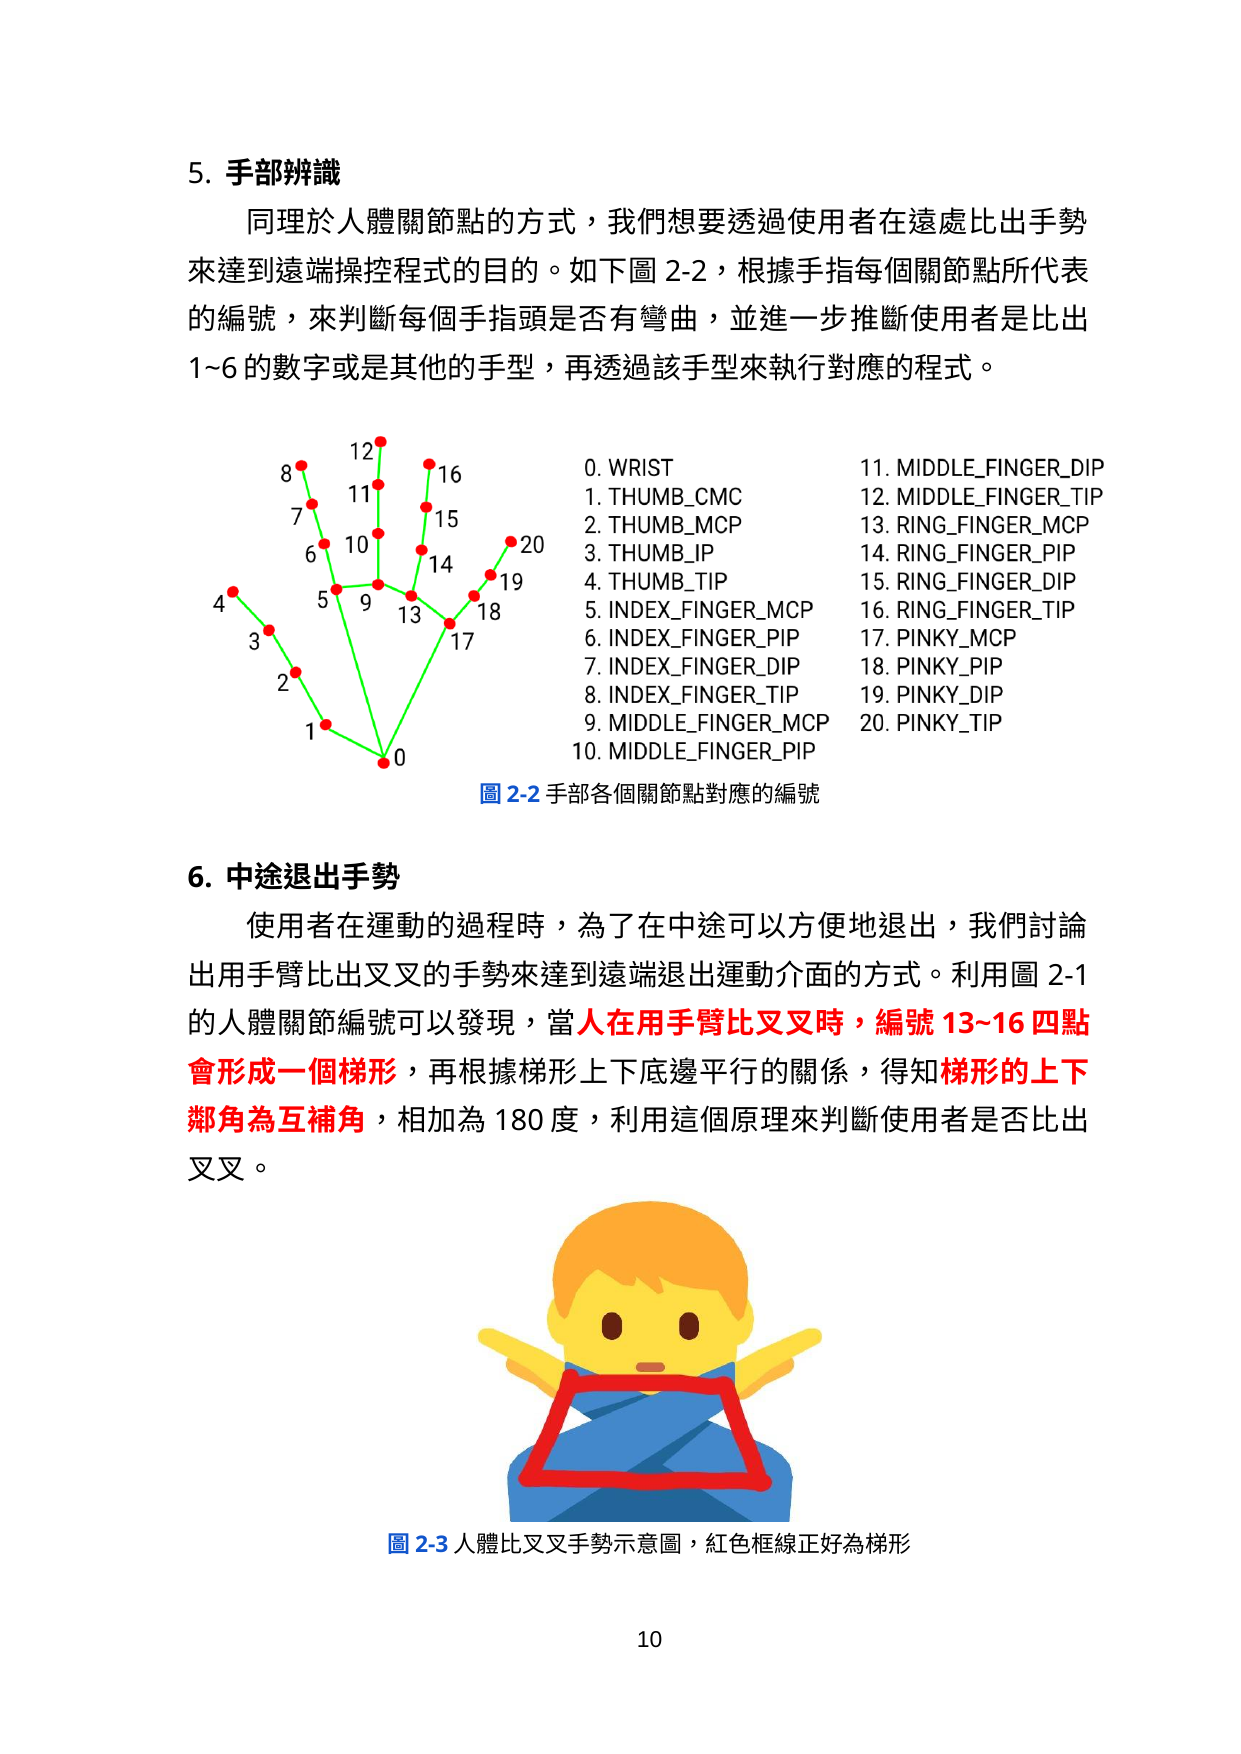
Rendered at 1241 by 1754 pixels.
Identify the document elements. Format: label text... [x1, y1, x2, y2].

text 圖2-2手部各個關節點對應的編號 [150, 776, 1090, 809]
text 同理於人體關節點的方式，我們想要透過使用者在遠處比出手勢來達到遠端操控程式的目的。如下圖2-2，根據手指每個關節點所代表的編號，來判斷每個手指頭是否有彎曲，並進一步推斷使用者是比出1~6的數字或是其他的手型，再透過該手型來執行對應的程式。 [187, 199, 1090, 387]
picture [208, 432, 1108, 773]
list 中途退出手勢 [187, 854, 1090, 896]
list 手部辨識 [187, 150, 1090, 192]
picture [476, 1194, 823, 1522]
text 圖2-3人體比叉叉手勢示意圖，紅色框線正好為梯形 [150, 1526, 1090, 1559]
text 使用者在運動的過程時，為了在中途可以方便地退出，我們討論出用手臂比出叉叉的手勢來達到遠端退出運動介面的方式。利用圖2-1的人體關節編號可以發現，當人在用手臂比叉叉時，編號13~16四點會形成一個梯形，再根據梯形上下底邊平行的關係，得知梯形的上下鄰角為互補角，相加為180度，利用這個原理來判斷使用者是否比出叉叉。 [187, 902, 1090, 1188]
